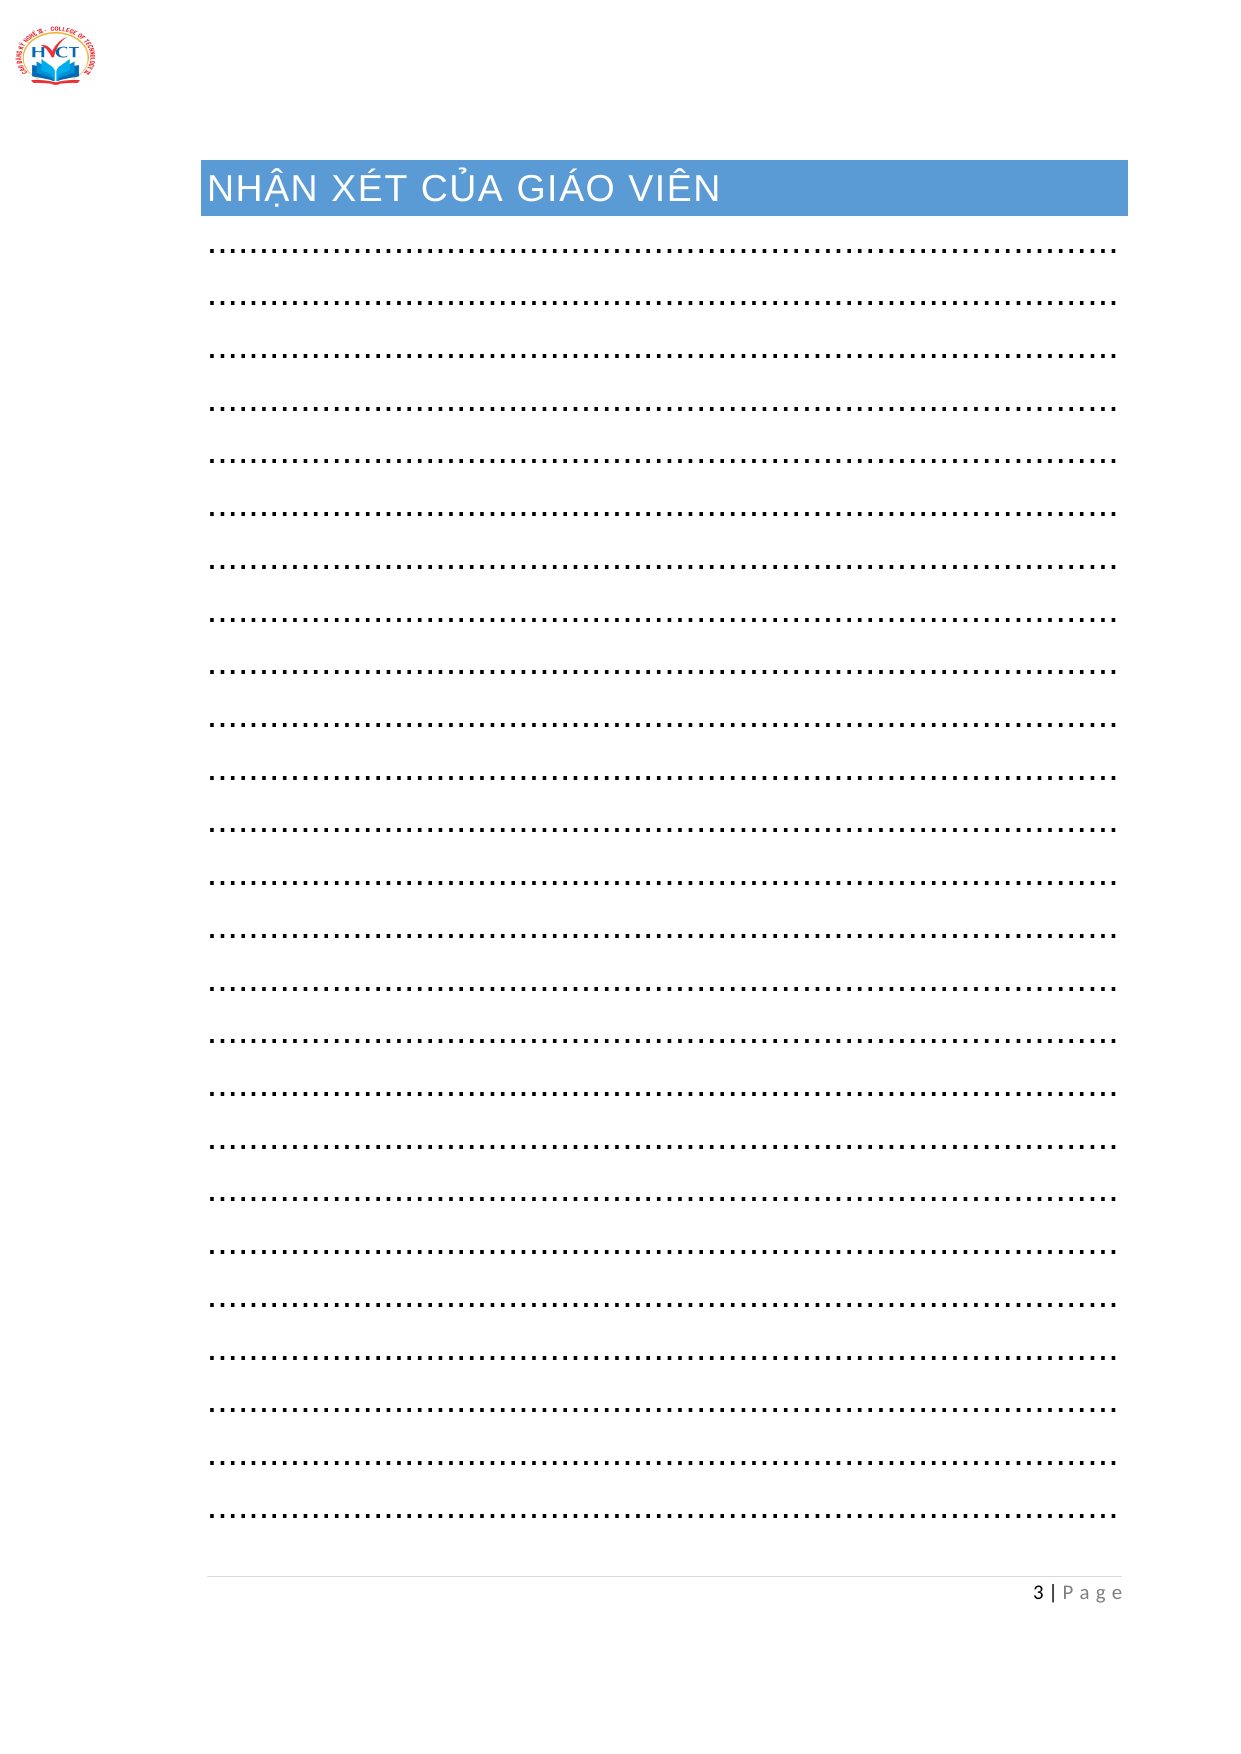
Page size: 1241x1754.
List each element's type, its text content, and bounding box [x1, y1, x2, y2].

subtitle NHẬN XÉT CỦA GIÁO VIÊN [207, 167, 1122, 210]
picture [14, 25, 96, 88]
